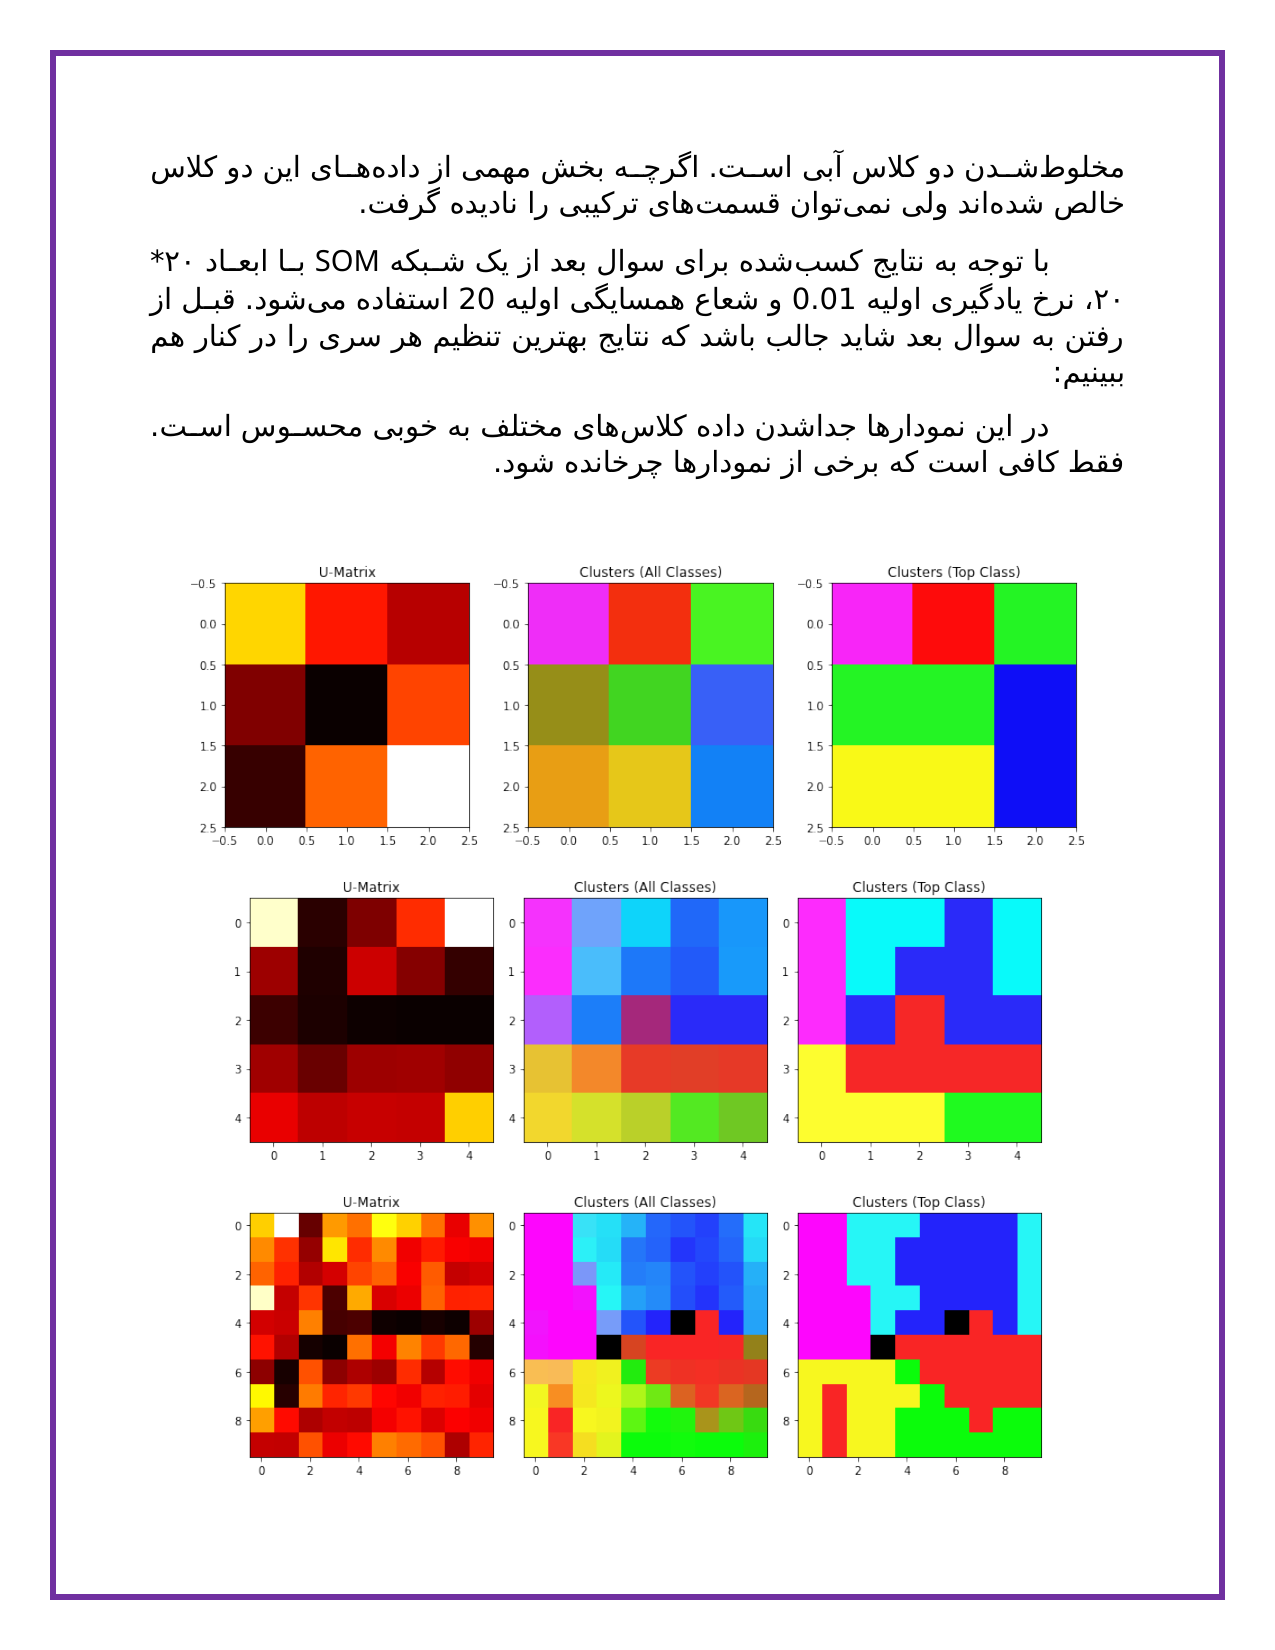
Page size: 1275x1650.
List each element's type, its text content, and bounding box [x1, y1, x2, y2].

picture [226, 873, 1049, 1169]
text در این نمودارها جداشدن داده کلاس‌های مختلف به خوبی محسوس است. فقط کافی است که برخی از نمودارها چرخانده شود. [150, 409, 1125, 480]
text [150, 150, 1125, 221]
picture [226, 1188, 1049, 1484]
picture [182, 558, 1093, 854]
text با توجه به نتایج کسب‌شده برای سوال بعد از یک شبکه SOM با ابعاد ۲۰*۲۰، نرخ یادگیری اولیه 0.01 و شعاع همسایگی اولیه 20 استفاده می‌شود. قبل از رفتن به سوال بعد شاید جالب باشد که نتایج بهترین تنظیم هر سری را در کنار هم ببینیم: [150, 240, 1125, 390]
